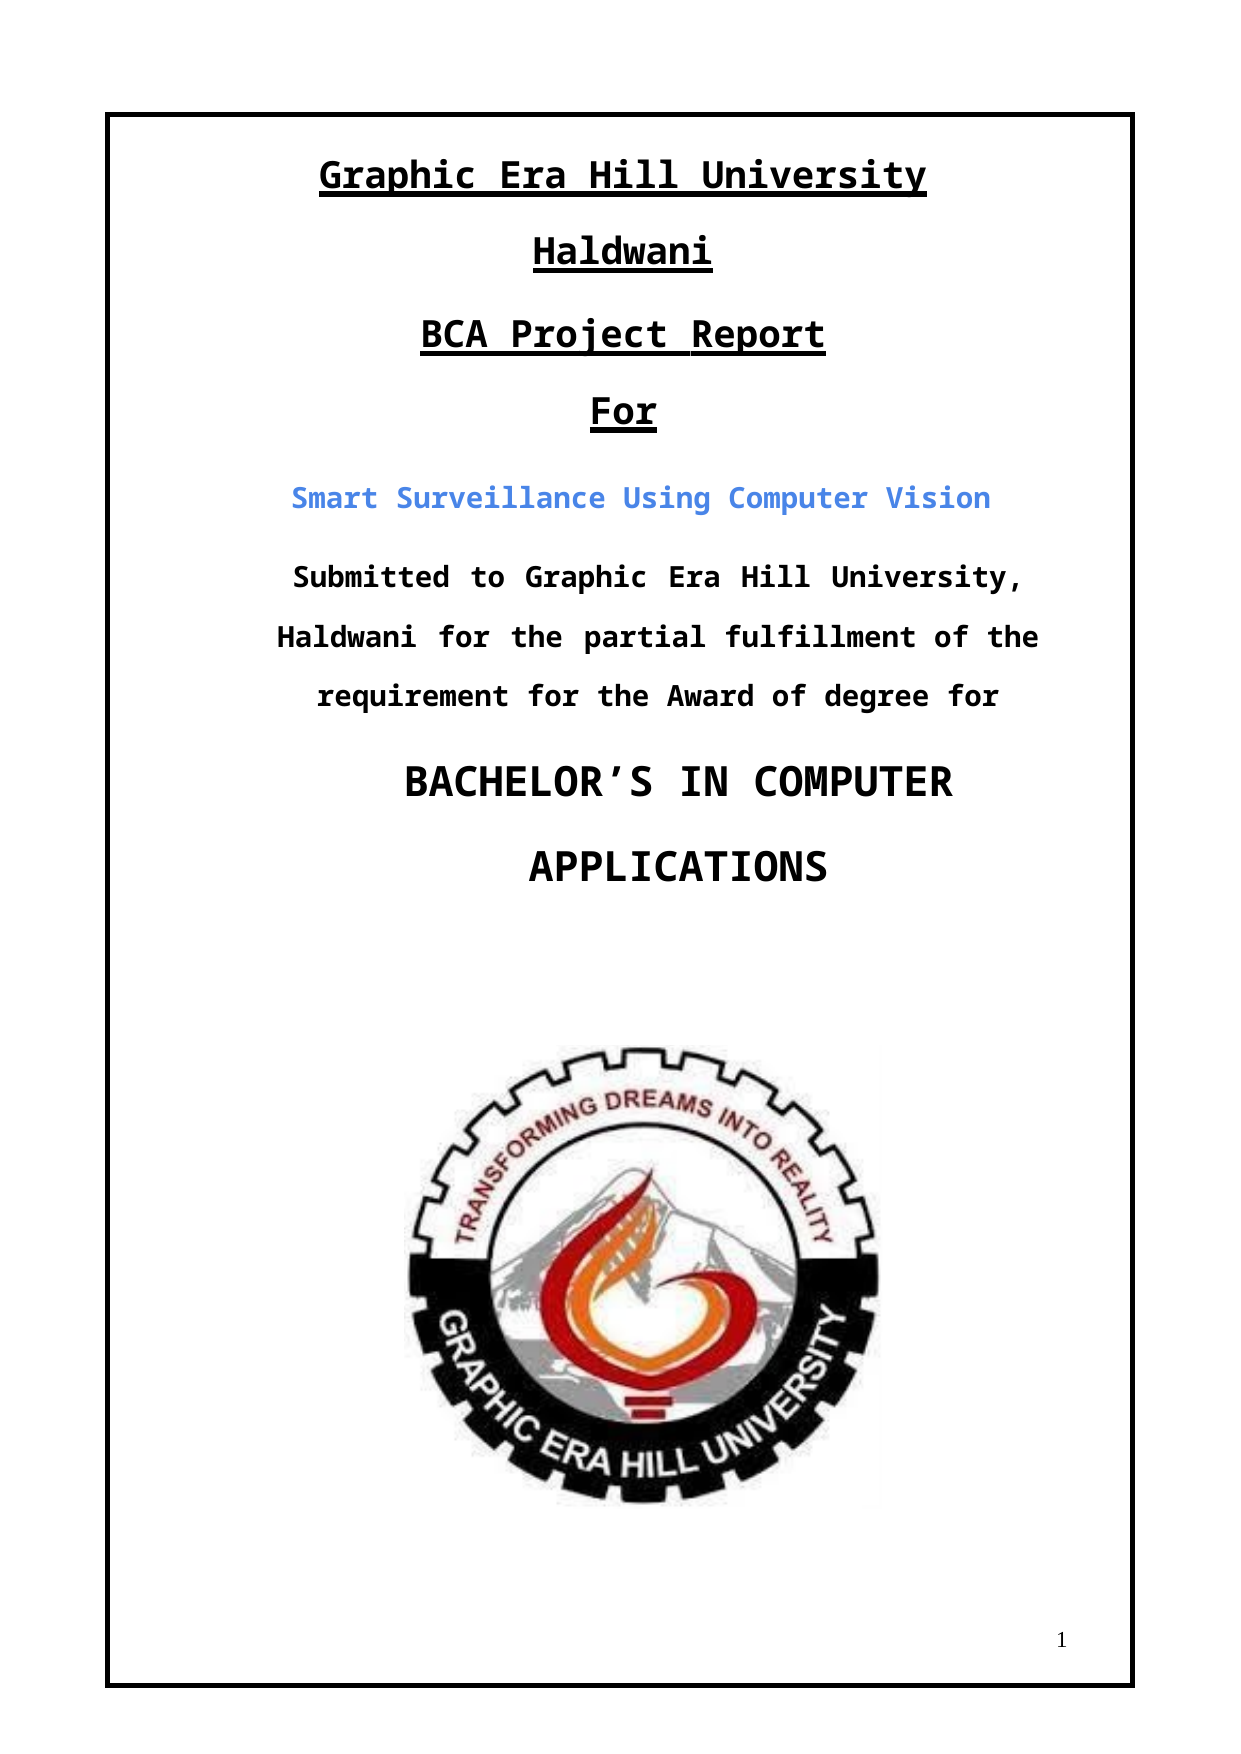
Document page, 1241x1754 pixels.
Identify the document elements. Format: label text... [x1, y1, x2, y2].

picture [404, 1045, 883, 1509]
text Graphic Era Hill University Haldwani [283, 148, 962, 276]
subtitle Smart Surveillance Using Computer Vision [283, 477, 998, 517]
title BACHELOR’S IN COMPUTER APPLICATIONS [251, 751, 1105, 893]
text BCA Project Report [283, 308, 962, 359]
text For [283, 384, 963, 435]
text Submitted to Graphic Era Hill University, Haldwani for the partial fulfillment of the requirement for the Award of degree for [222, 556, 1093, 715]
